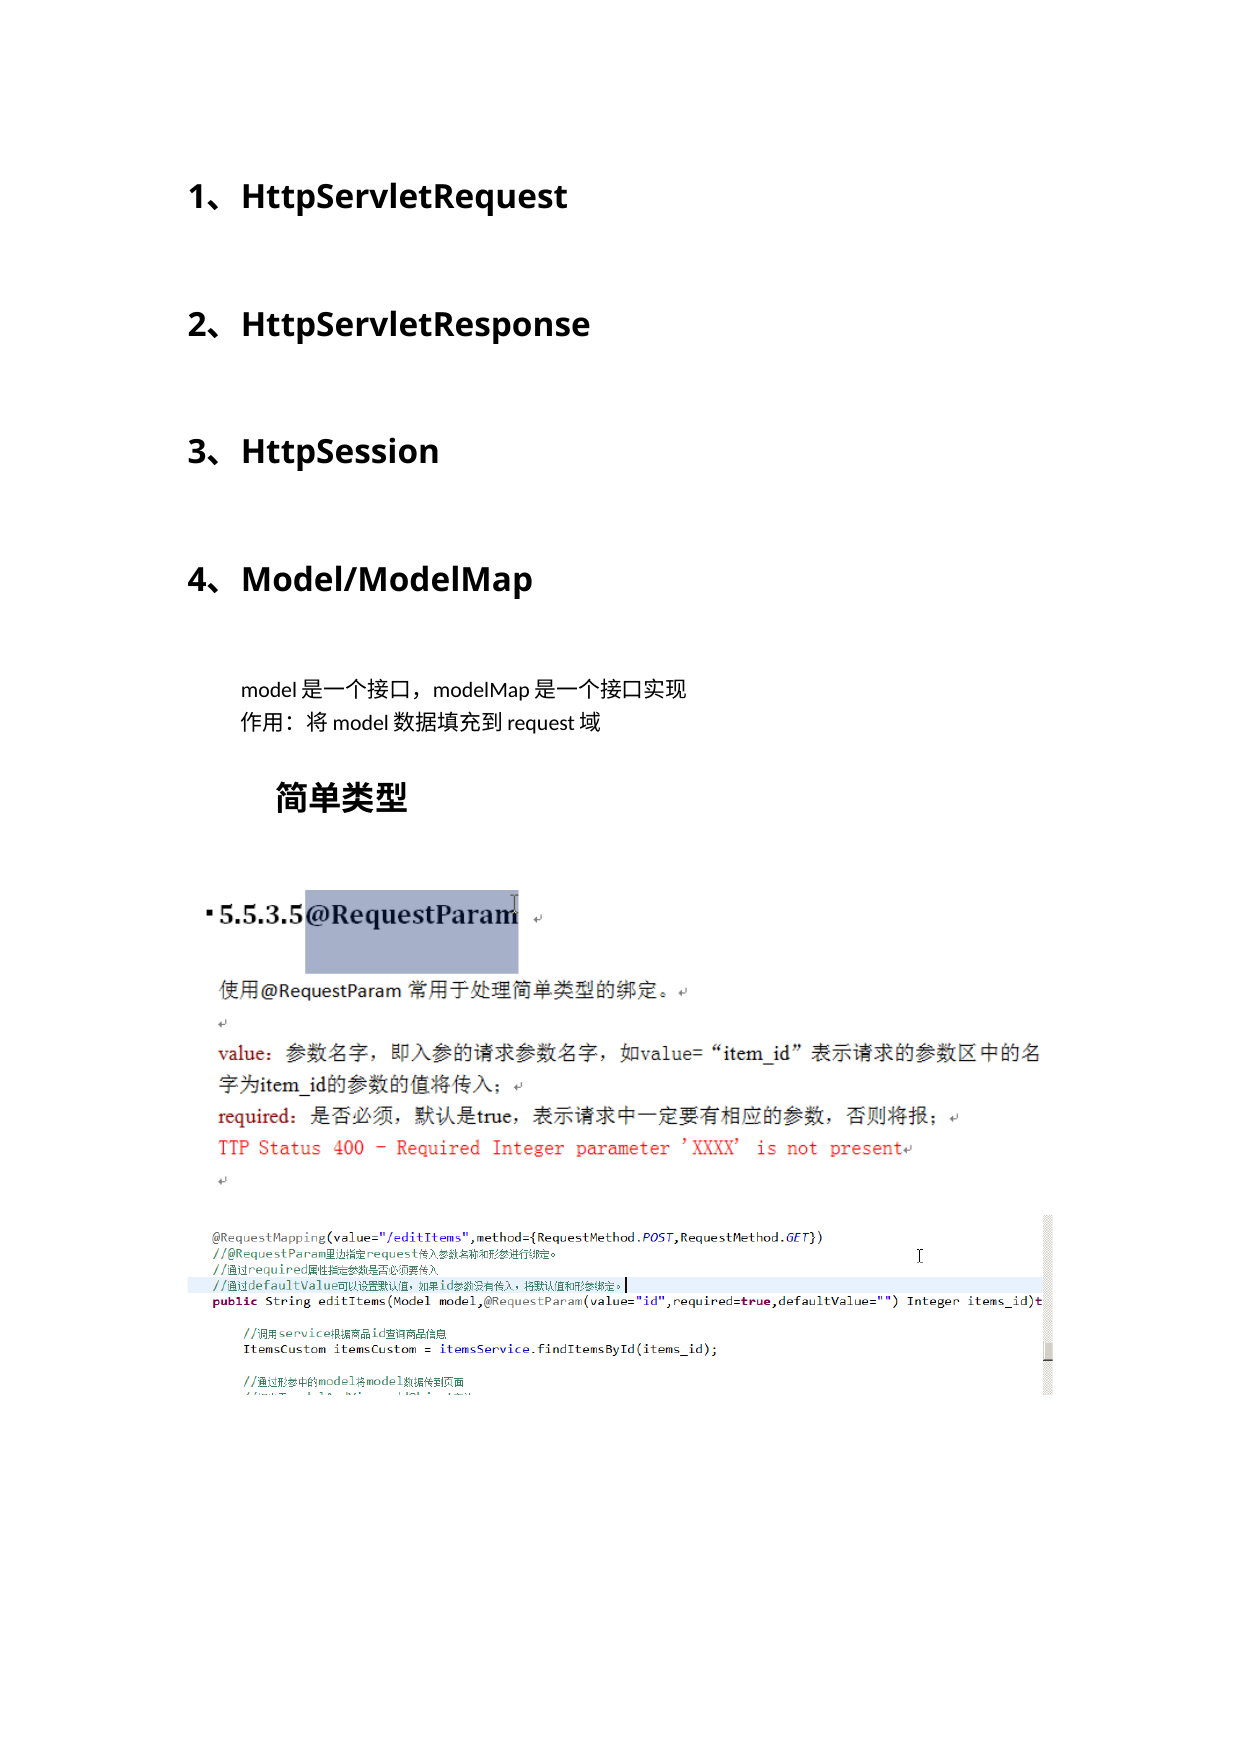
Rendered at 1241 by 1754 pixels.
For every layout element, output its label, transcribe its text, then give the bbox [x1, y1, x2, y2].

subtitle Model/ModelMap [187, 544, 1053, 609]
picture [187, 1215, 1053, 1395]
picture [187, 890, 1053, 1187]
list 作用：将model数据填充到request域 [241, 704, 1053, 737]
subtitle HttpServletRequest [187, 162, 1053, 227]
list model是一个接口，modelMap是一个接口实现 [241, 672, 1053, 704]
subtitle HttpServletResponse [187, 289, 1053, 354]
subtitle 简单类型 [187, 764, 1053, 829]
subtitle HttpSession [187, 417, 1053, 482]
